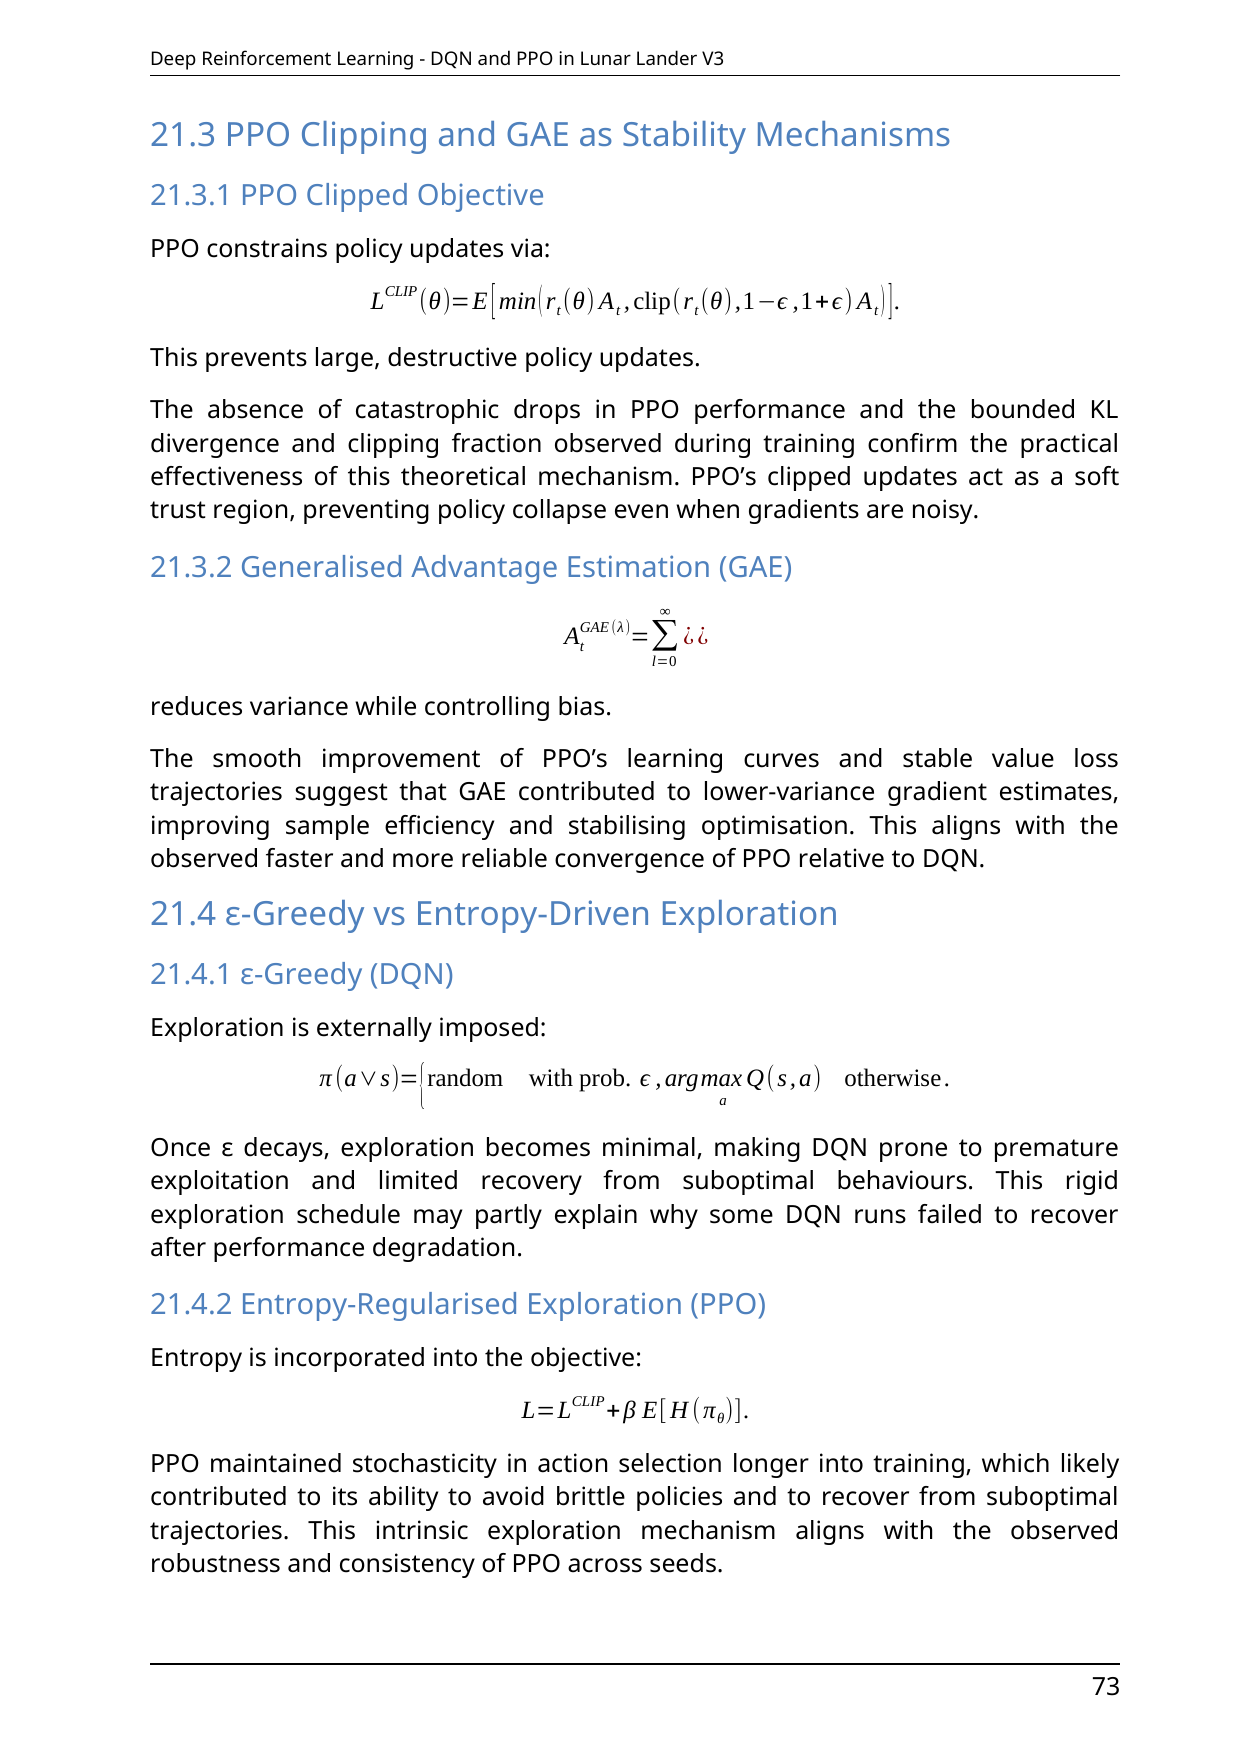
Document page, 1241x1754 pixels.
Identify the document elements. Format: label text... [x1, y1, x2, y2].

subtitle 21.3 PPO Clipping and GAE as Stability Mechanisms [150, 120, 1120, 153]
text The absence of catastrophic drops in PPO performance and the bounded KL divergence and clipping fraction observed during training confirm the practical effectiveness of this theoretical mechanism. PPO’s clipped updates act as a soft trust region, preventing policy collapse even when gradients are noisy. [150, 392, 1120, 526]
subtitle 21.4.2 Entropy-Regularised Exploration (PPO) [150, 1288, 1120, 1321]
text PPO maintained stochasticity in action selection longer into training, which likely contributed to its ability to avoid brittle policies and to recover from suboptimal trajectories. This intrinsic exploration mechanism aligns with the observed robustness and consistency of PPO across seeds. [150, 1446, 1120, 1579]
subtitle 21.3.1 PPO Clipped Objective [150, 178, 1120, 212]
subtitle 21.4 ε-Greedy vs Entropy-Driven Exploration [150, 899, 1120, 932]
text Once ε decays, exploration becomes minimal, making DQN prone to premature exploitation and limited recovery from suboptimal behaviours. This rigid exploration schedule may partly explain why some DQN runs failed to recover after performance degradation. [150, 1130, 1120, 1263]
text PPO constrains policy updates via: [150, 230, 1120, 264]
text This prevents large, destructive policy updates. [150, 340, 1120, 373]
text Exploration is externally imposed: [150, 1009, 1120, 1043]
subtitle 21.4.1 ε-Greedy (DQN) [150, 957, 1120, 991]
text The smooth improvement of PPO’s learning curves and stable value loss trajectories suggest that GAE contributed to lower-variance gradient estimates, improving sample efficiency and stabilising optimisation. This aligns with the observed faster and more reliable convergence of PPO relative to DQN. [150, 741, 1120, 874]
text reduces variance while controlling bias. [150, 689, 1120, 722]
text Entropy is incorporated into the objective: [150, 1340, 1120, 1373]
subtitle 21.3.2 Generalised Advantage Estimation (GAE) [150, 551, 1120, 584]
